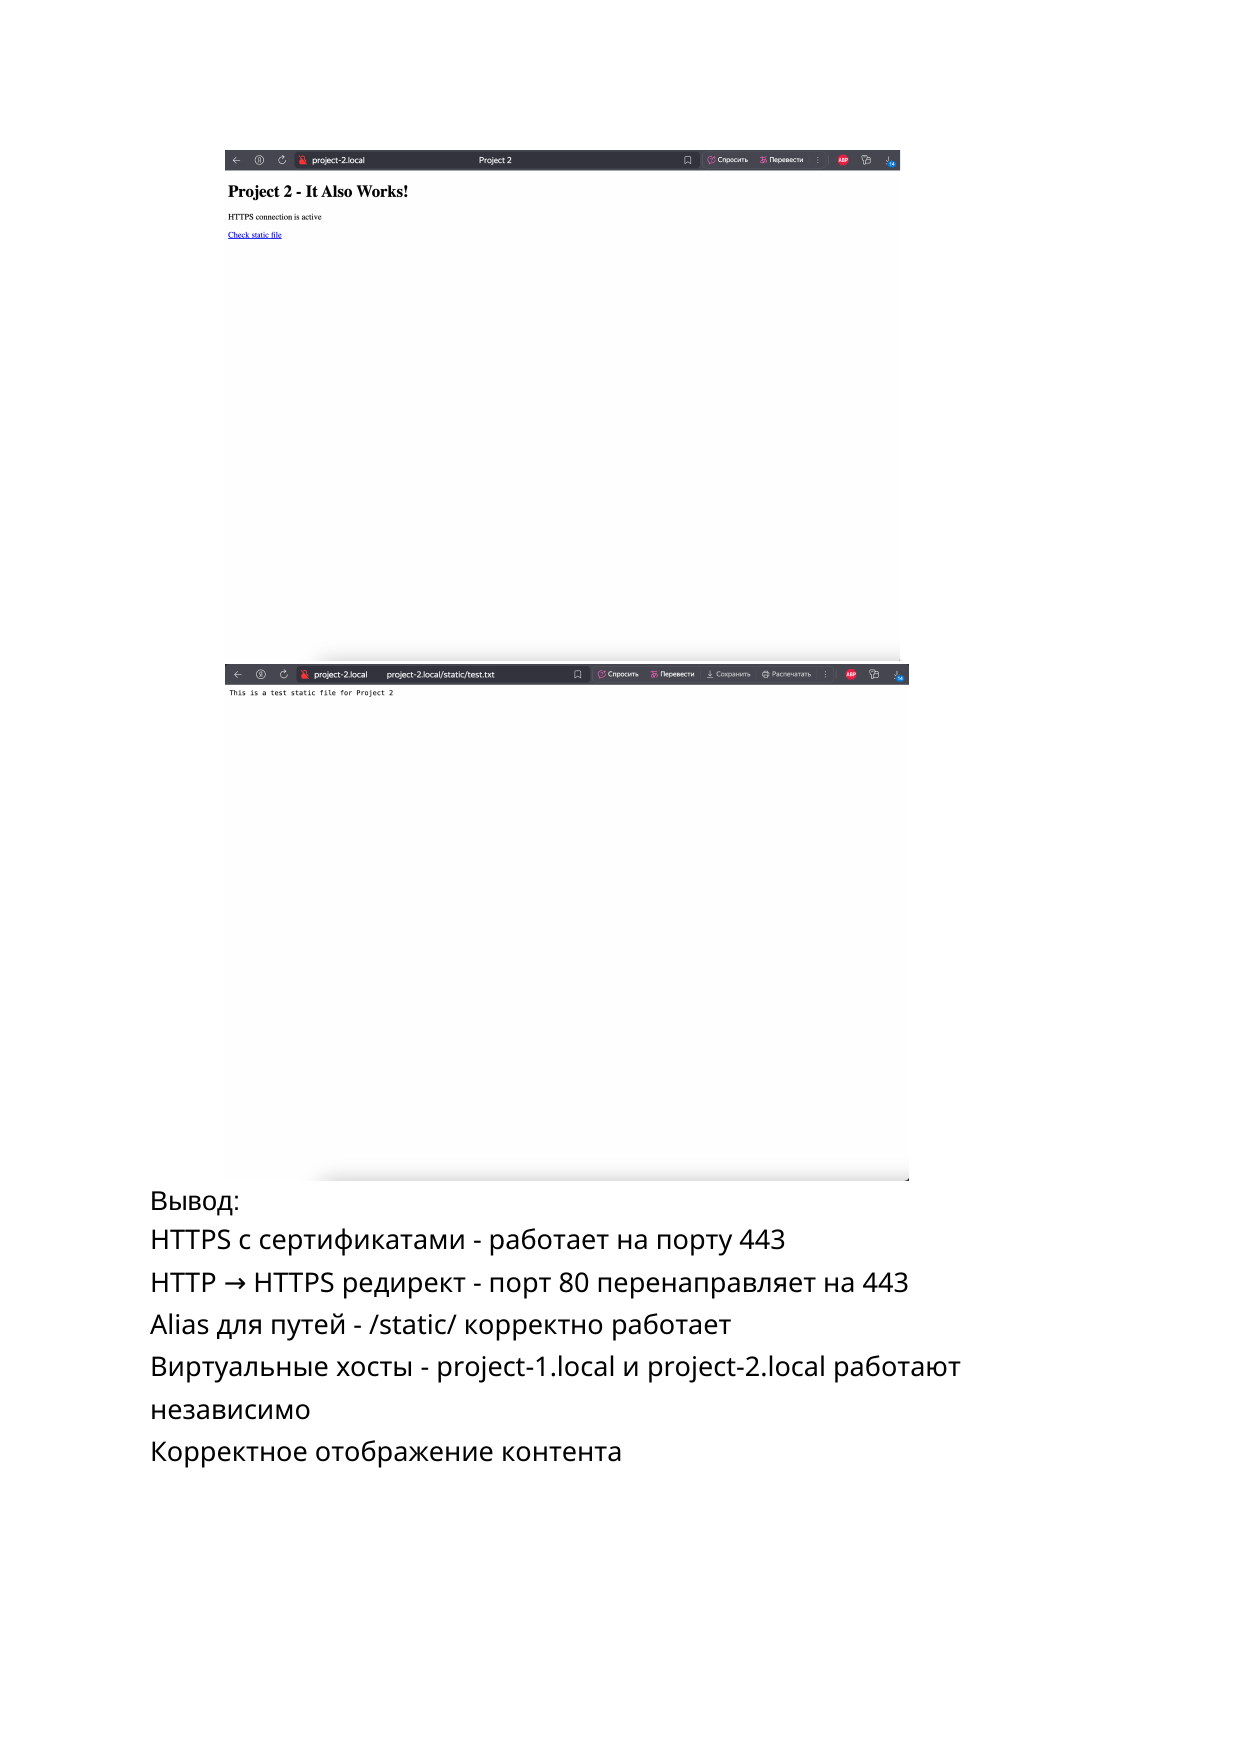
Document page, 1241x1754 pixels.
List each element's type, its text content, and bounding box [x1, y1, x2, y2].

picture [225, 664, 909, 1181]
picture [225, 150, 901, 661]
text Вывод: [150, 1185, 1090, 1216]
text HTTPS с сертификатами - работает на порту 443 HTTP → HTTPS редирект - порт 80 перенаправляет на 443 Alias для путей - /static/ корректно работает Виртуальные хосты - project-1.local и project-2.local работают независимо Корректное отображение контента [150, 1221, 1090, 1469]
